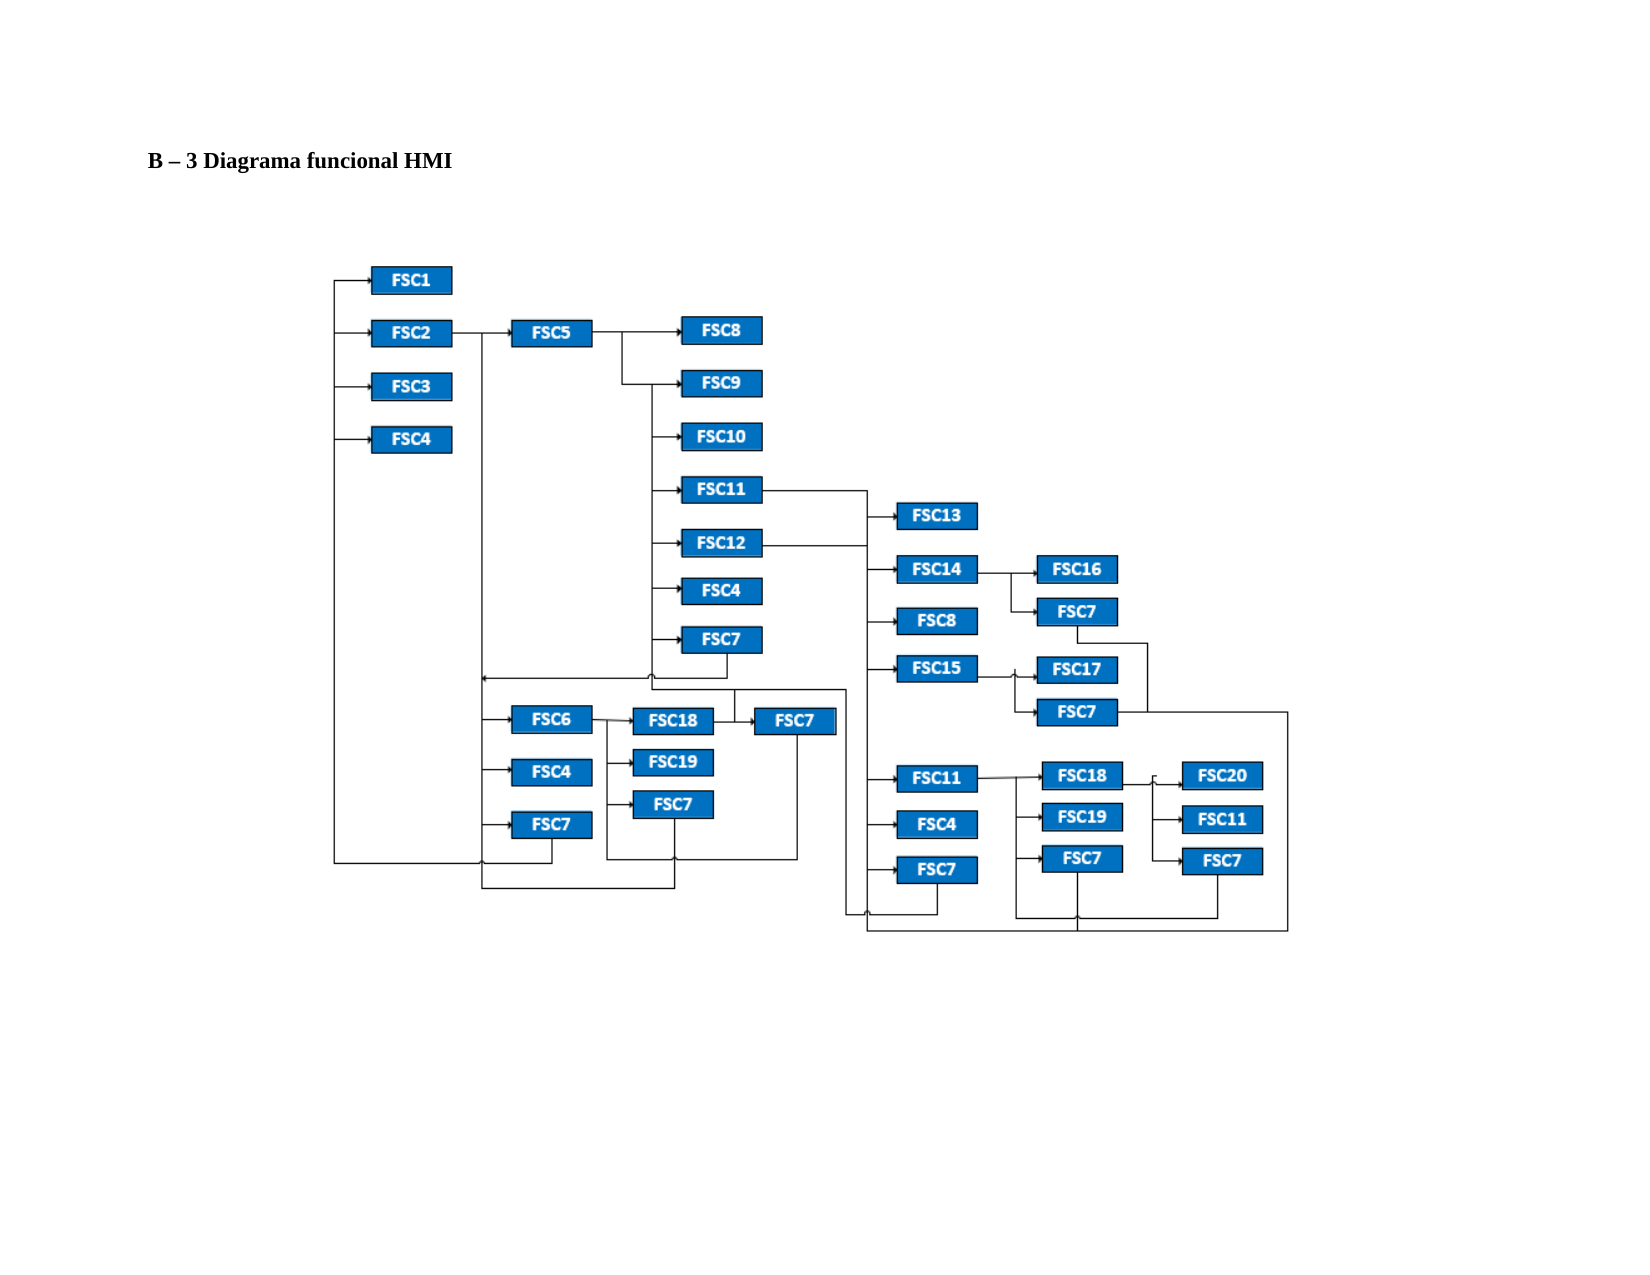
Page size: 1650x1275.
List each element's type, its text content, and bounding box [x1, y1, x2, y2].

subtitle B – 3 Diagrama funcional HMI [148, 147, 1502, 174]
